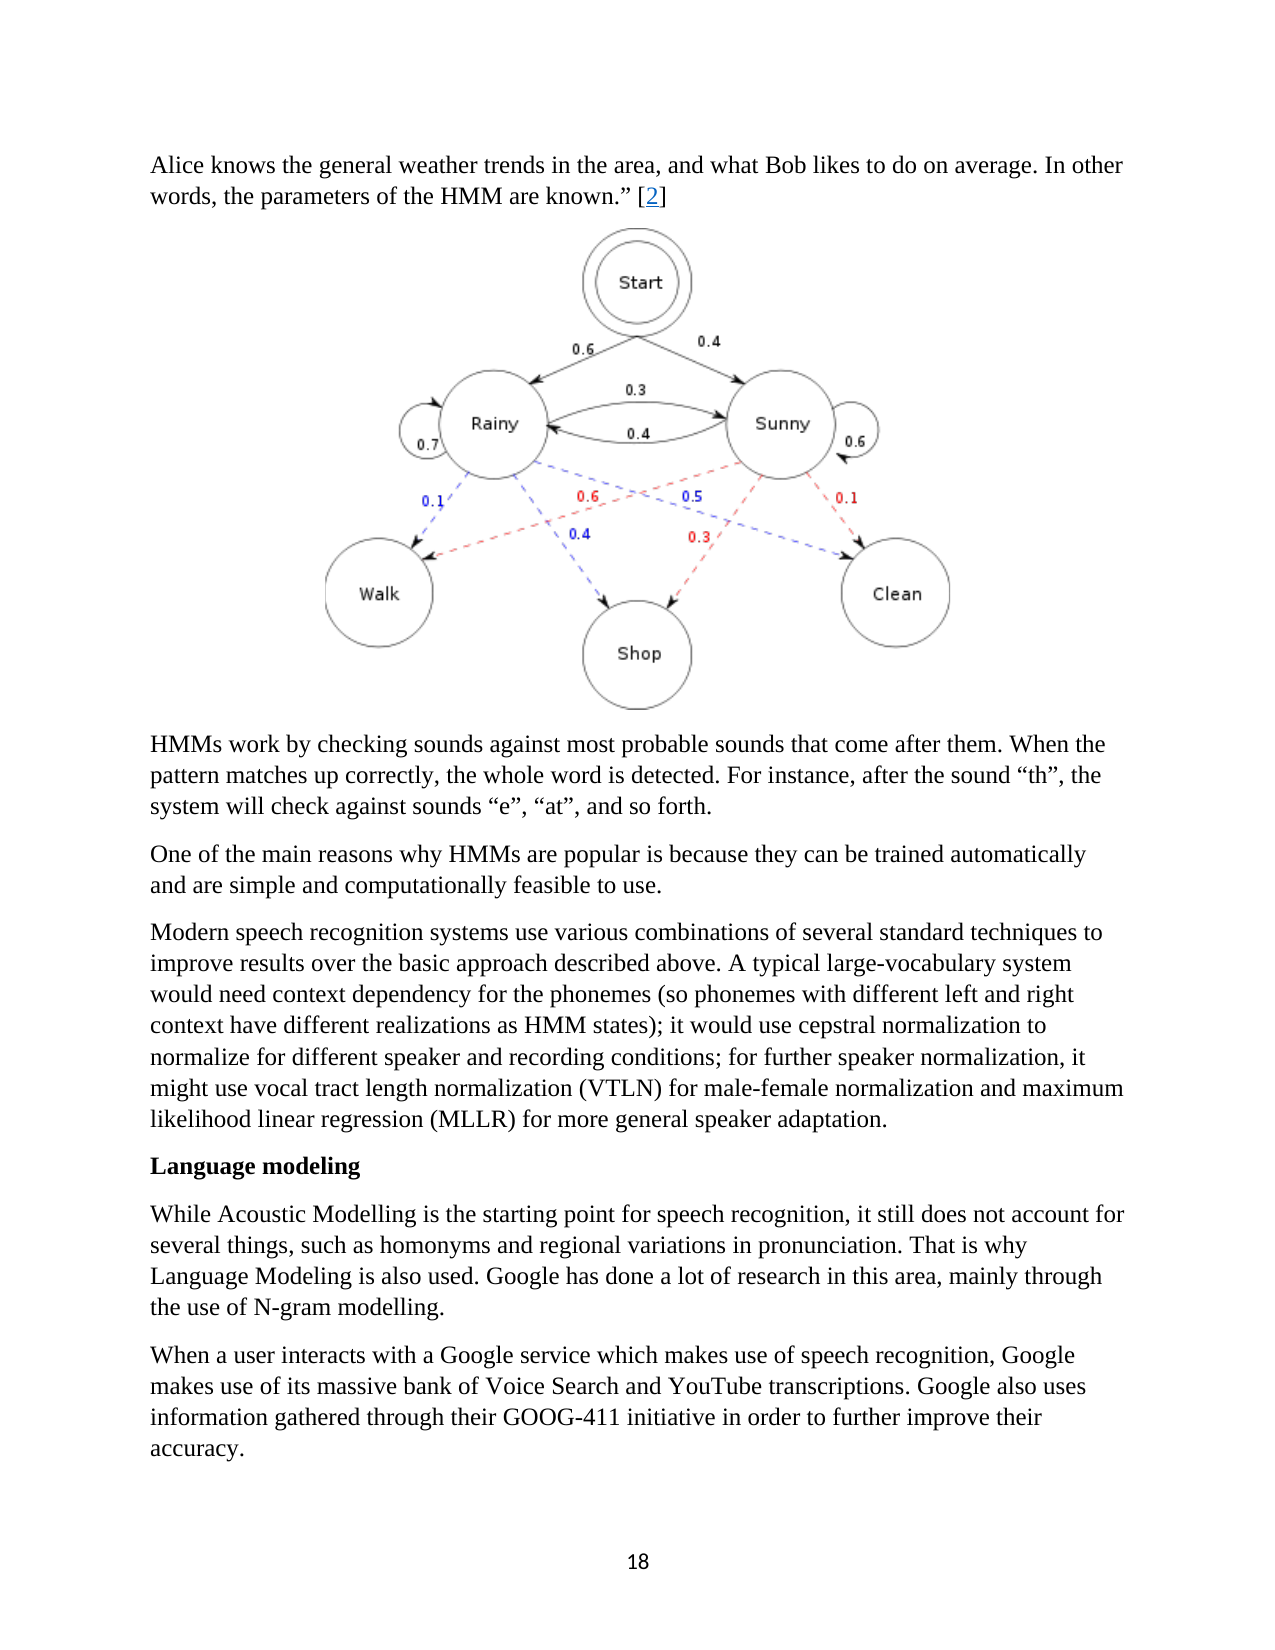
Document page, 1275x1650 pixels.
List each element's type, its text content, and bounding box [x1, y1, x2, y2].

text Alice knows the general weather trends in the area, and what Bob likes to do on average. In other words, the parameters of the HMM are known.” [2] [150, 150, 1125, 210]
picture [325, 228, 951, 710]
text While Acoustic Modelling is the starting point for speech recognition, it still does not account for several things, such as homonyms and regional variations in pronunciation. That is why Language Modeling is also used. Google has done a lot of research in this area, mainly through the use of N-gram modelling. [150, 1199, 1125, 1321]
text Language modeling [150, 1151, 1125, 1180]
text One of the main reasons why HMMs are popular is because they can be trained automatically and are simple and computationally feasible to use. [150, 839, 1125, 898]
text When a user interacts with a Google service which makes use of speech recognition, Google makes use of its massive bank of Voice Search and YouTube transcriptions. Google also uses information gathered through their GOOG-411 initiative in order to further improve their accuracy. [150, 1340, 1125, 1462]
text Modern speech recognition systems use various combinations of several standard techniques to improve results over the basic approach described above. A typical large-vocabulary system would need context dependency for the phonemes (so phonemes with different left and right context have different realizations as HMM states); it would use cepstral normalization to normalize for different speaker and recording conditions; for further speaker normalization, it might use vocal tract length normalization (VTLN) for male-female normalization and maximum likelihood linear regression (MLLR) for more general speaker adaptation. [150, 917, 1125, 1132]
text HMMs work by checking sounds against most probable sounds that come after them. When the pattern matches up correctly, the whole word is detected. For instance, after the sound “th”, the system will check against sounds “e”, “at”, and so forth. [150, 729, 1125, 820]
